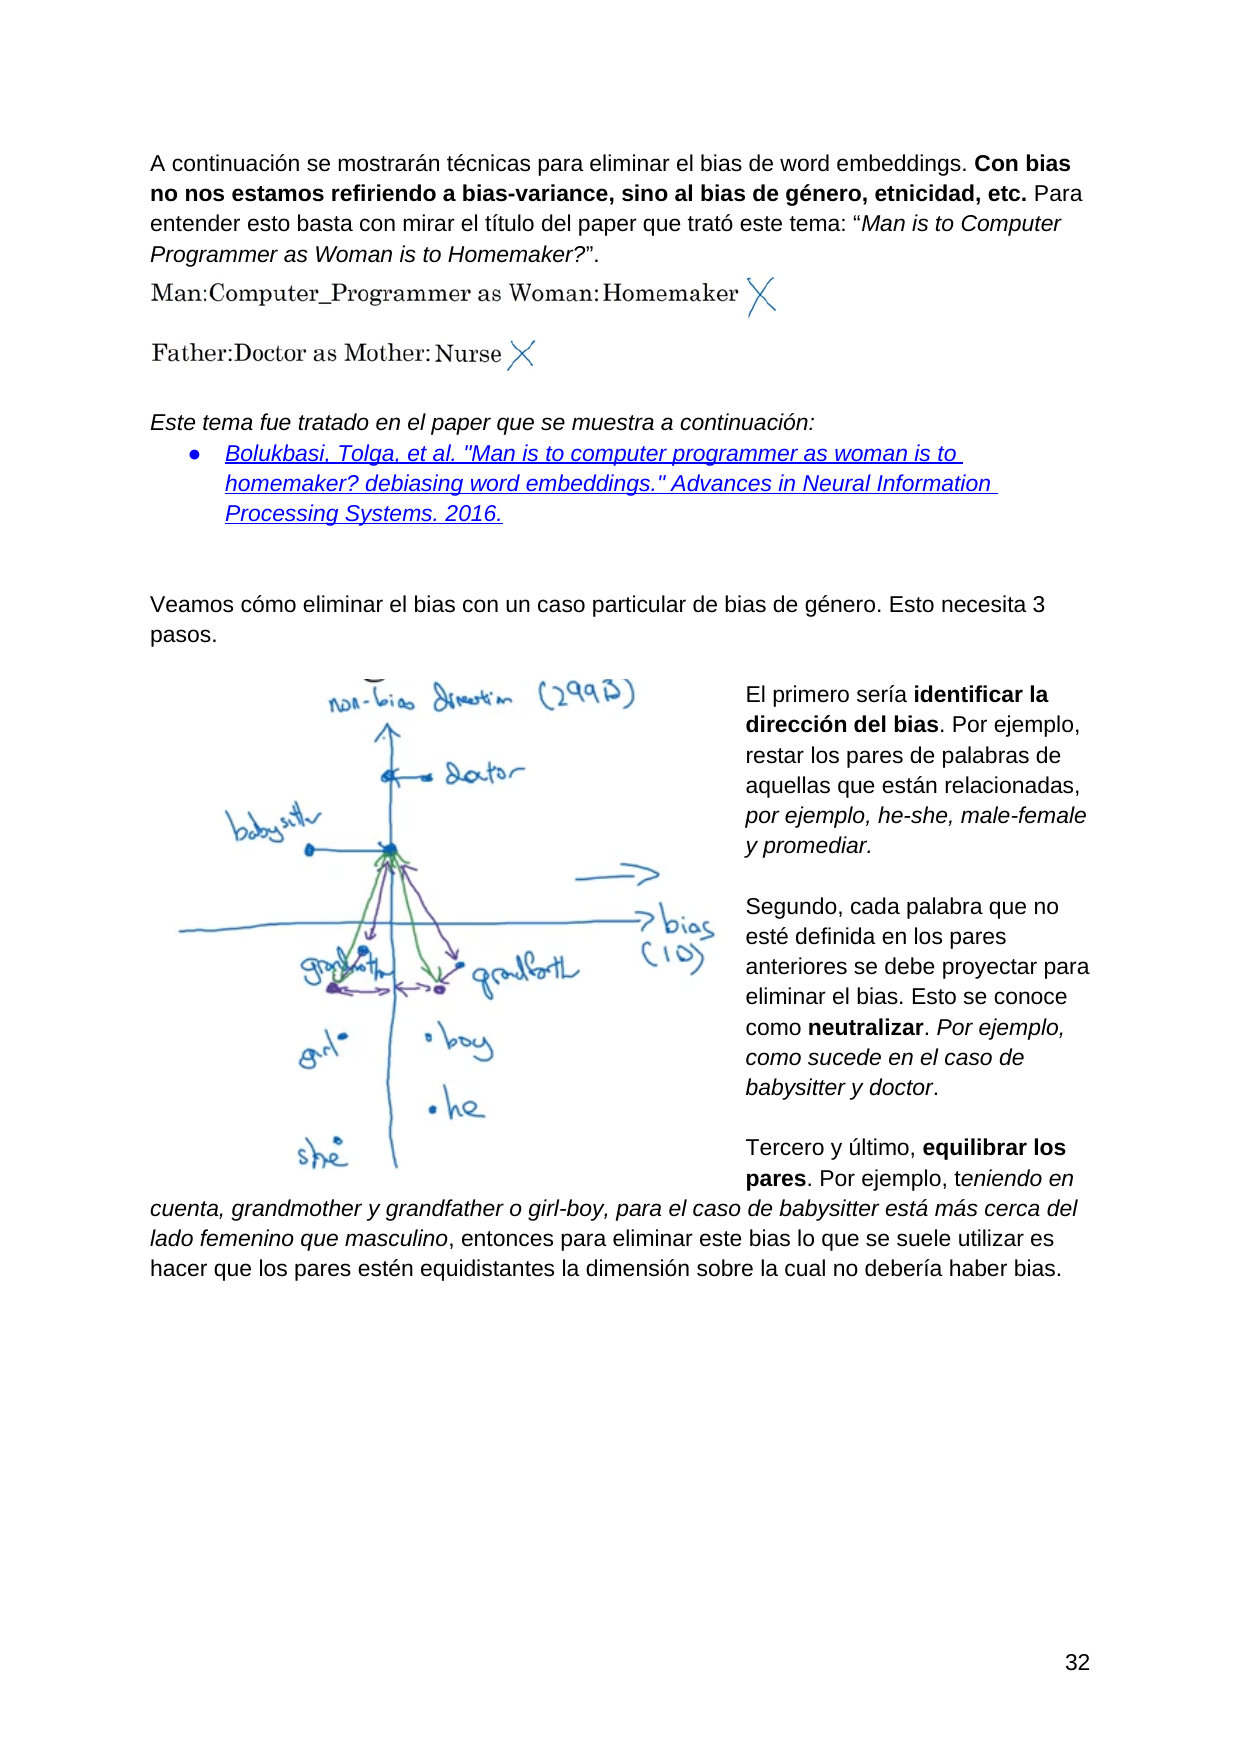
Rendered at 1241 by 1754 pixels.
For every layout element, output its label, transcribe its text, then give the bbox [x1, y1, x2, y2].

text A continuación se mostrarán técnicas para eliminar el bias de word embeddings. Con bias no nos estamos refiriendo a bias-variance, sino al bias de género, etnicidad, etc. Para entender esto basta con mirar el título del paper que trató este tema: “Man is to Computer Programmer as Woman is to Homemaker?”. [150, 150, 1090, 267]
text Este tema fue tratado en el paper que se muestra a continuación: [150, 409, 1090, 436]
list Bolukbasi, Tolga, et al. "Man is to computer programmer as woman is to homemaker? debiasing word embeddings." Advances in Neural Information Processing Systems. 2016. [187, 439, 1090, 526]
text El primero sería identificar la dirección del bias. Por ejemplo, restar los pares de palabras de aquellas que están relacionadas, por ejemplo, he-she, male-female y promediar. [727, 681, 1090, 858]
picture [151, 679, 727, 1184]
text Veamos cómo eliminar el bias con un caso particular de bias de género. Esto necesita 3 pasos. [150, 591, 1090, 647]
picture [150, 270, 785, 376]
text Segundo, cada palabra que no esté definida en los pares anteriores se debe proyectar para eliminar el bias. Esto se conoce como neutralizar. Por ejemplo, como sucede en el caso de babysitter y doctor. [727, 893, 1090, 1100]
text Tercero y último, equilibrar los pares. Por ejemplo, teniendo en cuenta, grandmother y grandfather o girl-boy, para el caso de babysitter está más cerca del lado femenino que masculino, entonces para eliminar este bias lo que se suele utilizar es hacer que los pares estén equidistantes la dimensión sobre la cual no debería haber bias. [150, 1134, 1090, 1281]
